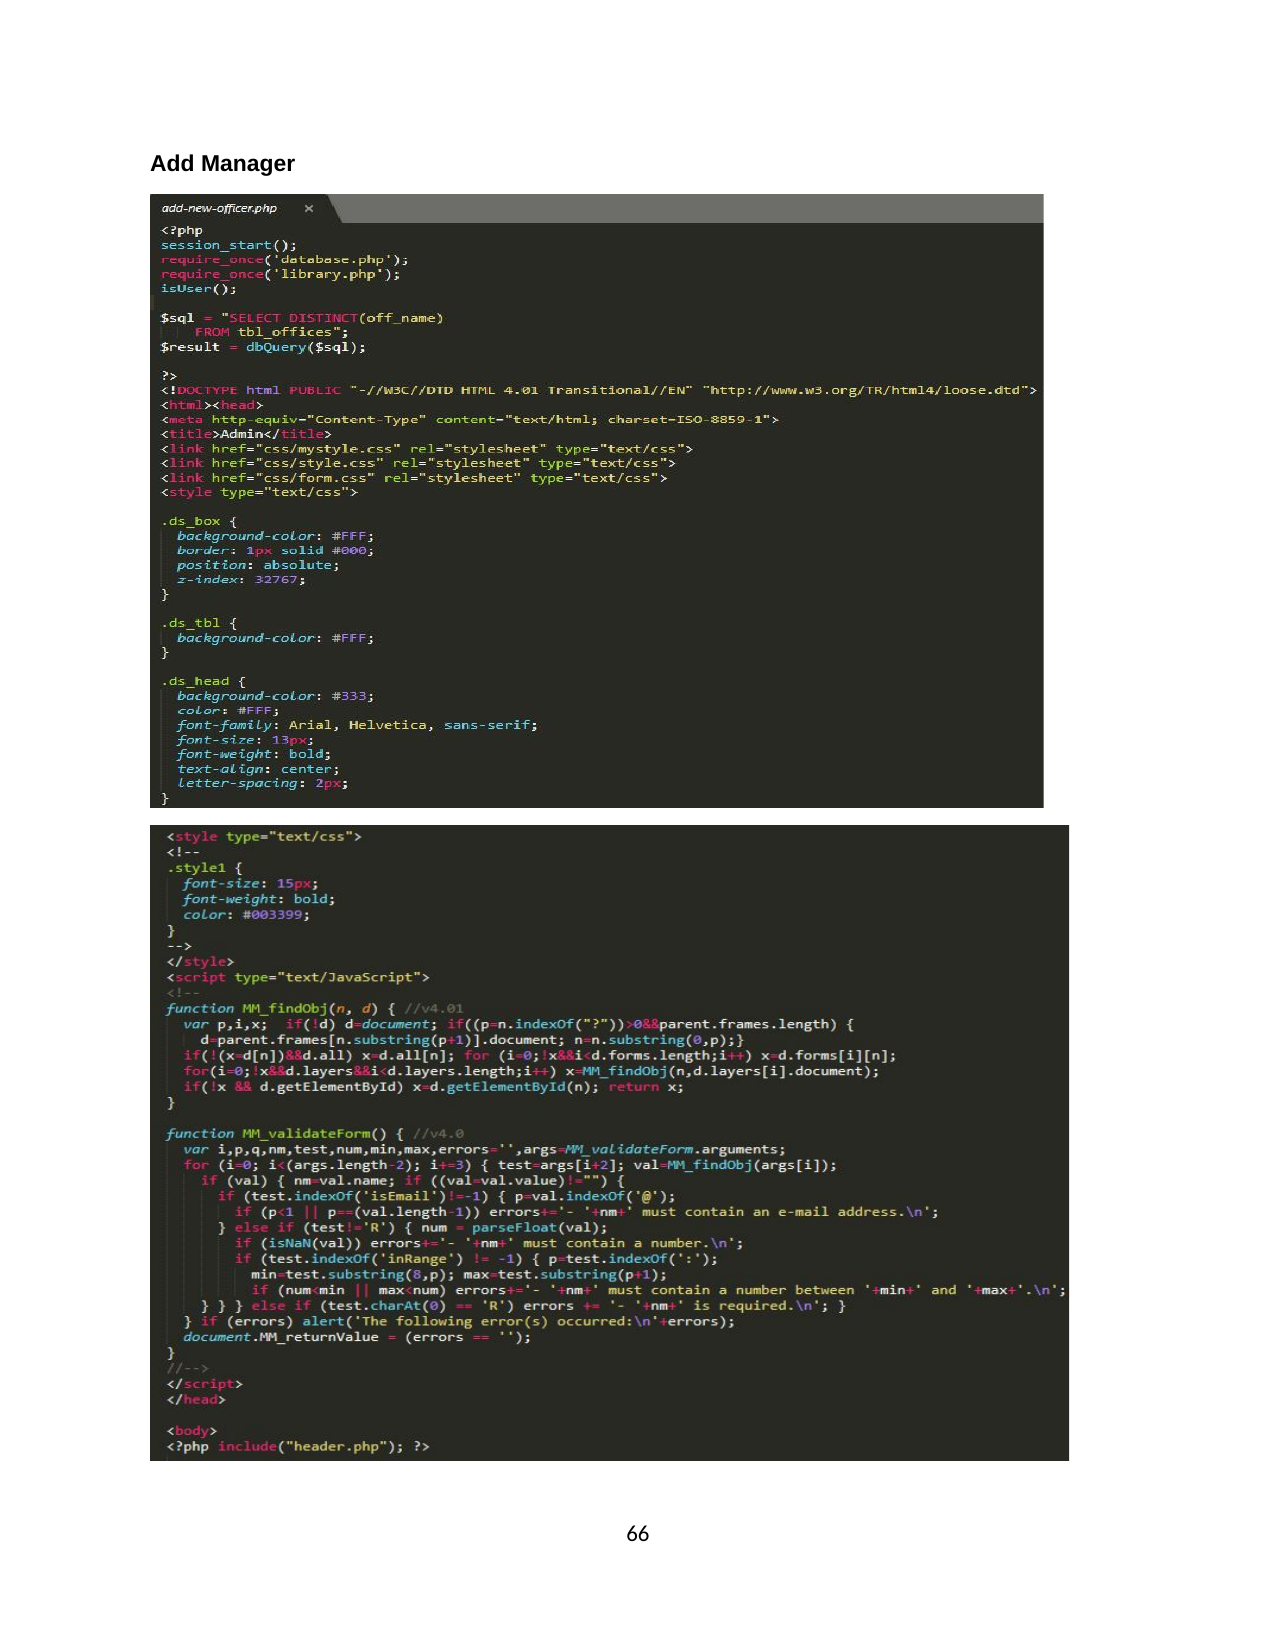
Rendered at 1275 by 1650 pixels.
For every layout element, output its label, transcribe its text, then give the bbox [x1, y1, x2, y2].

text Add Manager [150, 150, 1125, 176]
picture [150, 825, 1070, 1461]
picture [150, 194, 1044, 808]
